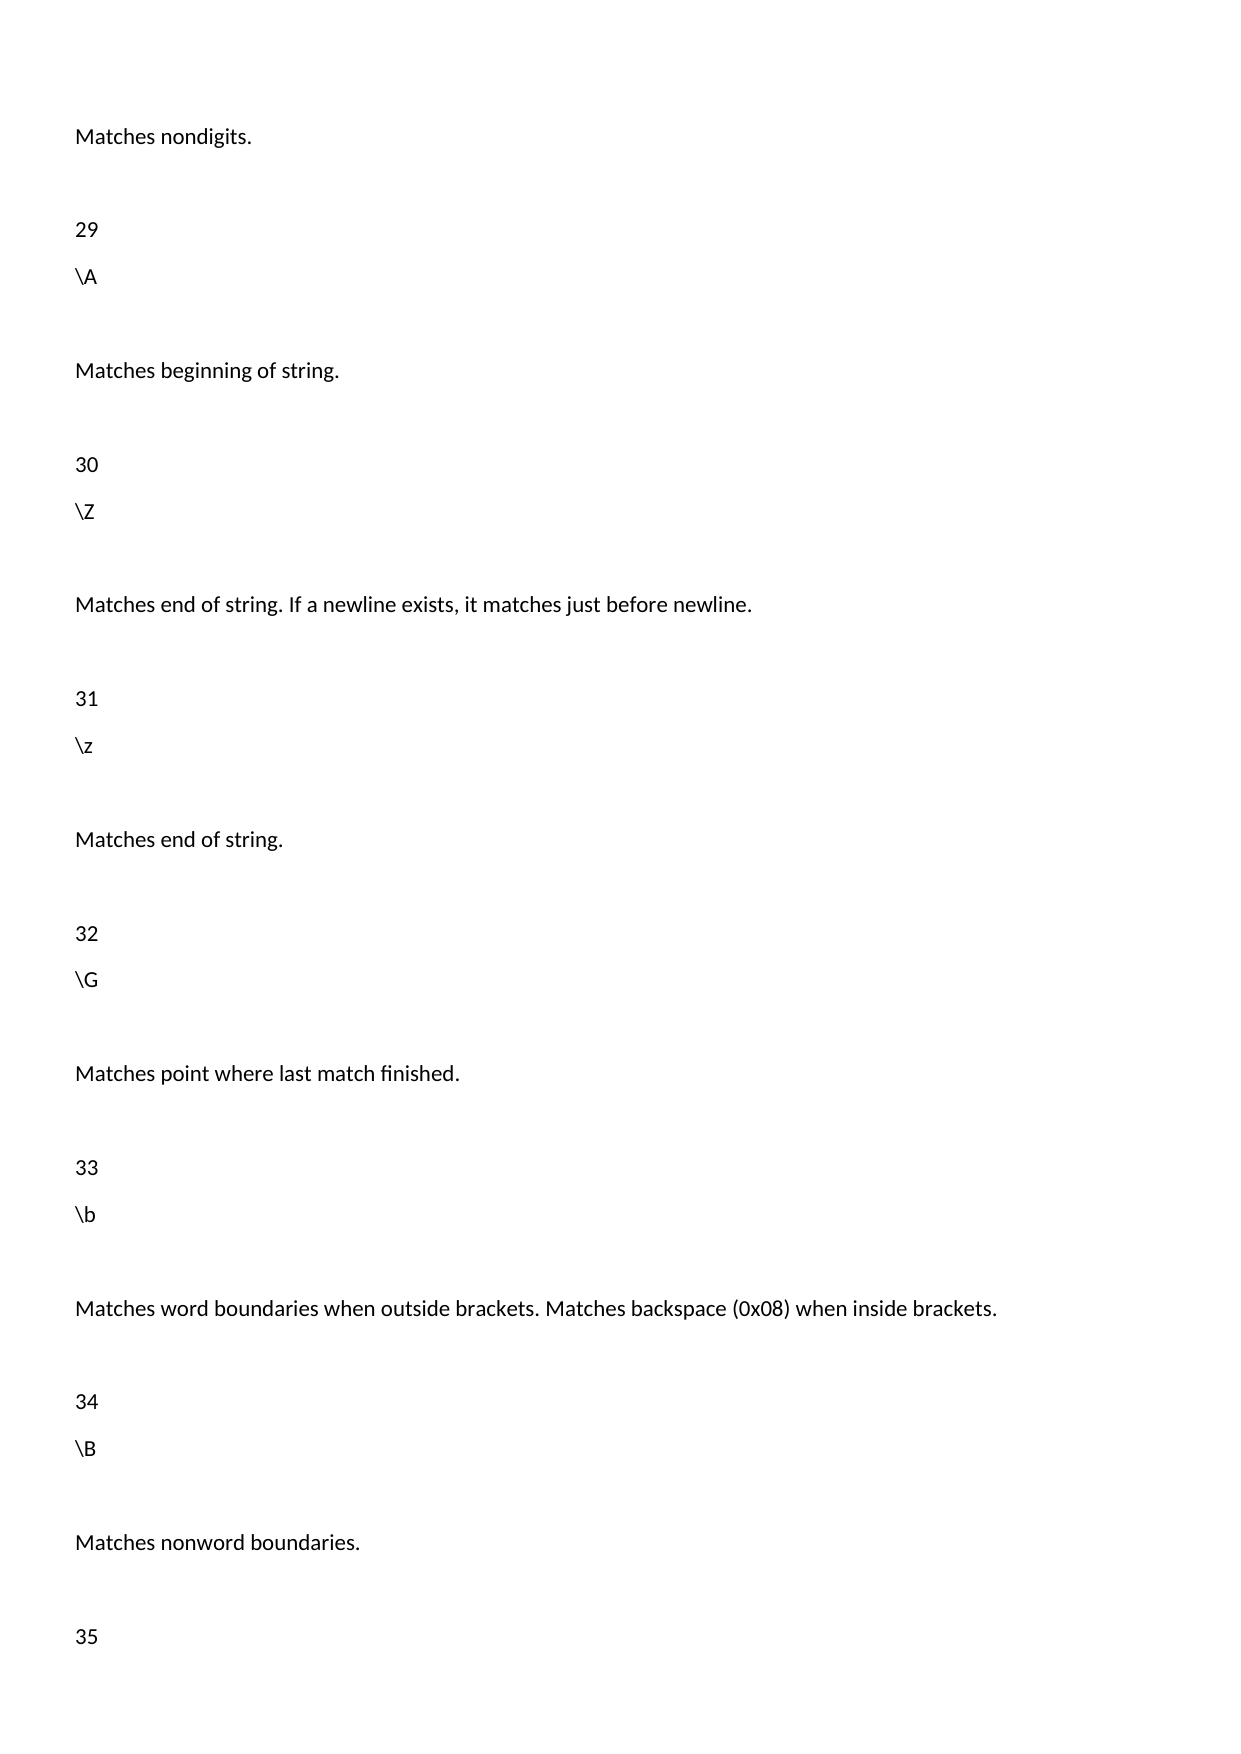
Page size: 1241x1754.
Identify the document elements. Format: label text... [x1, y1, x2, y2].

text Matches end of string. [75, 825, 1165, 853]
text Matches beginning of string. [75, 356, 1165, 384]
text Matches nonword boundaries. [75, 1528, 1165, 1556]
text \b [75, 1200, 1165, 1228]
text 31 [75, 684, 1165, 712]
text 33 [75, 1153, 1165, 1181]
text 32 [75, 919, 1165, 947]
text 34 [75, 1387, 1165, 1416]
text \z [75, 731, 1165, 759]
text 29 [75, 216, 1165, 244]
text Matches word boundaries when outside brackets. Matches backspace (0x08) when inside brackets. [75, 1294, 1165, 1322]
text Matches end of string. If a newline exists, it matches just before newline. [75, 591, 1165, 619]
text 35 [75, 1622, 1165, 1650]
text \B [75, 1434, 1165, 1462]
text Matches nondigits. [75, 122, 1165, 150]
text \A [75, 262, 1165, 291]
text Matches point where last match finished. [75, 1059, 1165, 1087]
text \Z [75, 497, 1165, 525]
text 30 [75, 450, 1165, 478]
text \G [75, 966, 1165, 994]
